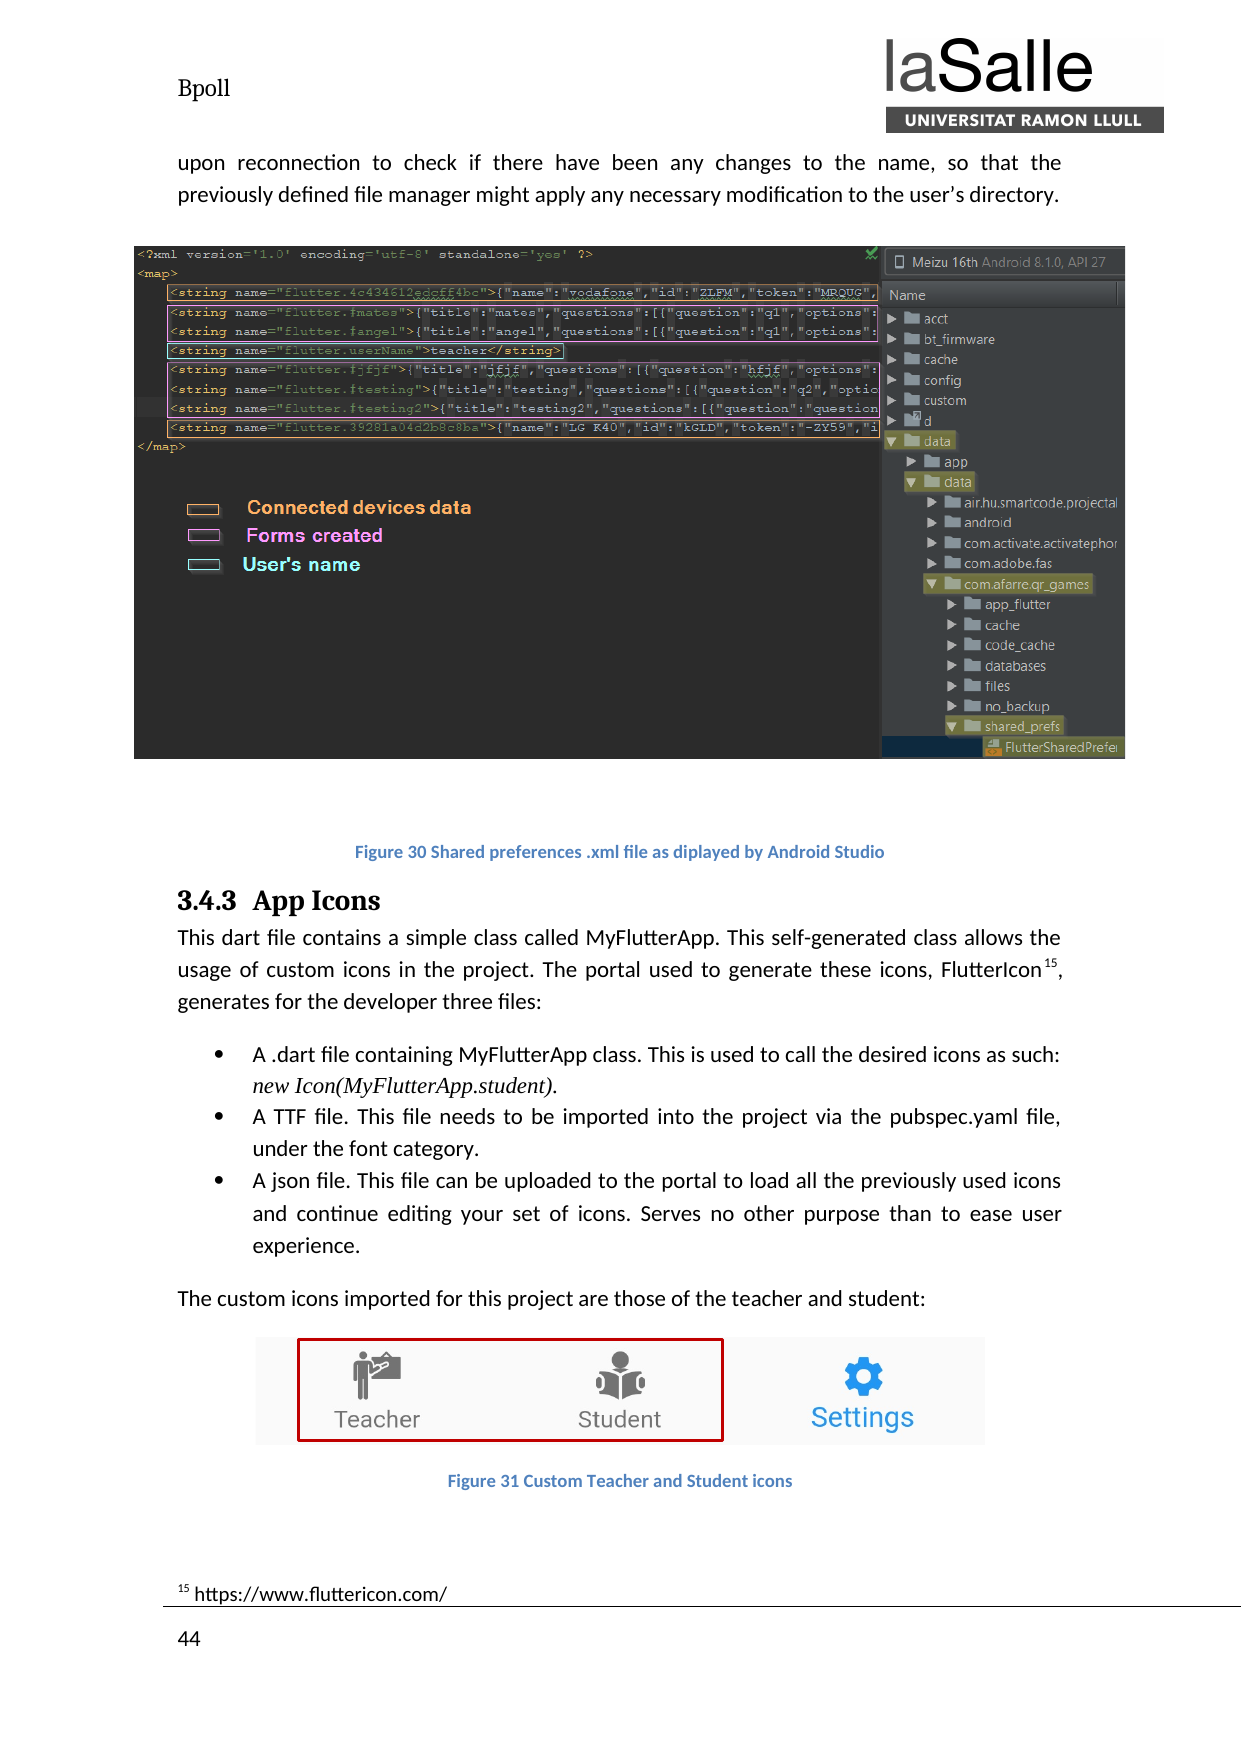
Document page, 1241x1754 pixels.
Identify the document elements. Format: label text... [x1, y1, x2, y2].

text Figure 31 Custom Teacher and Student icons [177, 1469, 1063, 1492]
list A .dart file containing MyFlutterApp class. This is used to call the desired icons as such: new Icon(MyFlutterApp.student). [215, 1040, 1063, 1098]
list A json file. This file can be uploaded to the portal to load all the previously used icons and continue editing your set of icons. Serves no other purpose than to ease user experience. [215, 1167, 1063, 1259]
picture [886, 38, 1164, 133]
subtitle App Icons [177, 884, 1063, 918]
text This dart file contains a simple class called MyFlutterApp. This self-generated class allows the usage of custom icons in the project. The portal used to generate these icons, FlutterIcon, generates for the developer three files: [177, 923, 1063, 1015]
list A TTF file. This file needs to be imported into the project via the pubspec.yaml file, under the font category. [215, 1102, 1063, 1162]
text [177, 148, 1063, 208]
picture [255, 1337, 985, 1445]
text Figure 30 Shared preferences .xml file as diplayed by Android Studio [177, 840, 1063, 863]
text The custom icons imported for this project are those of the teacher and student: [177, 1284, 1063, 1312]
picture [134, 246, 1125, 759]
